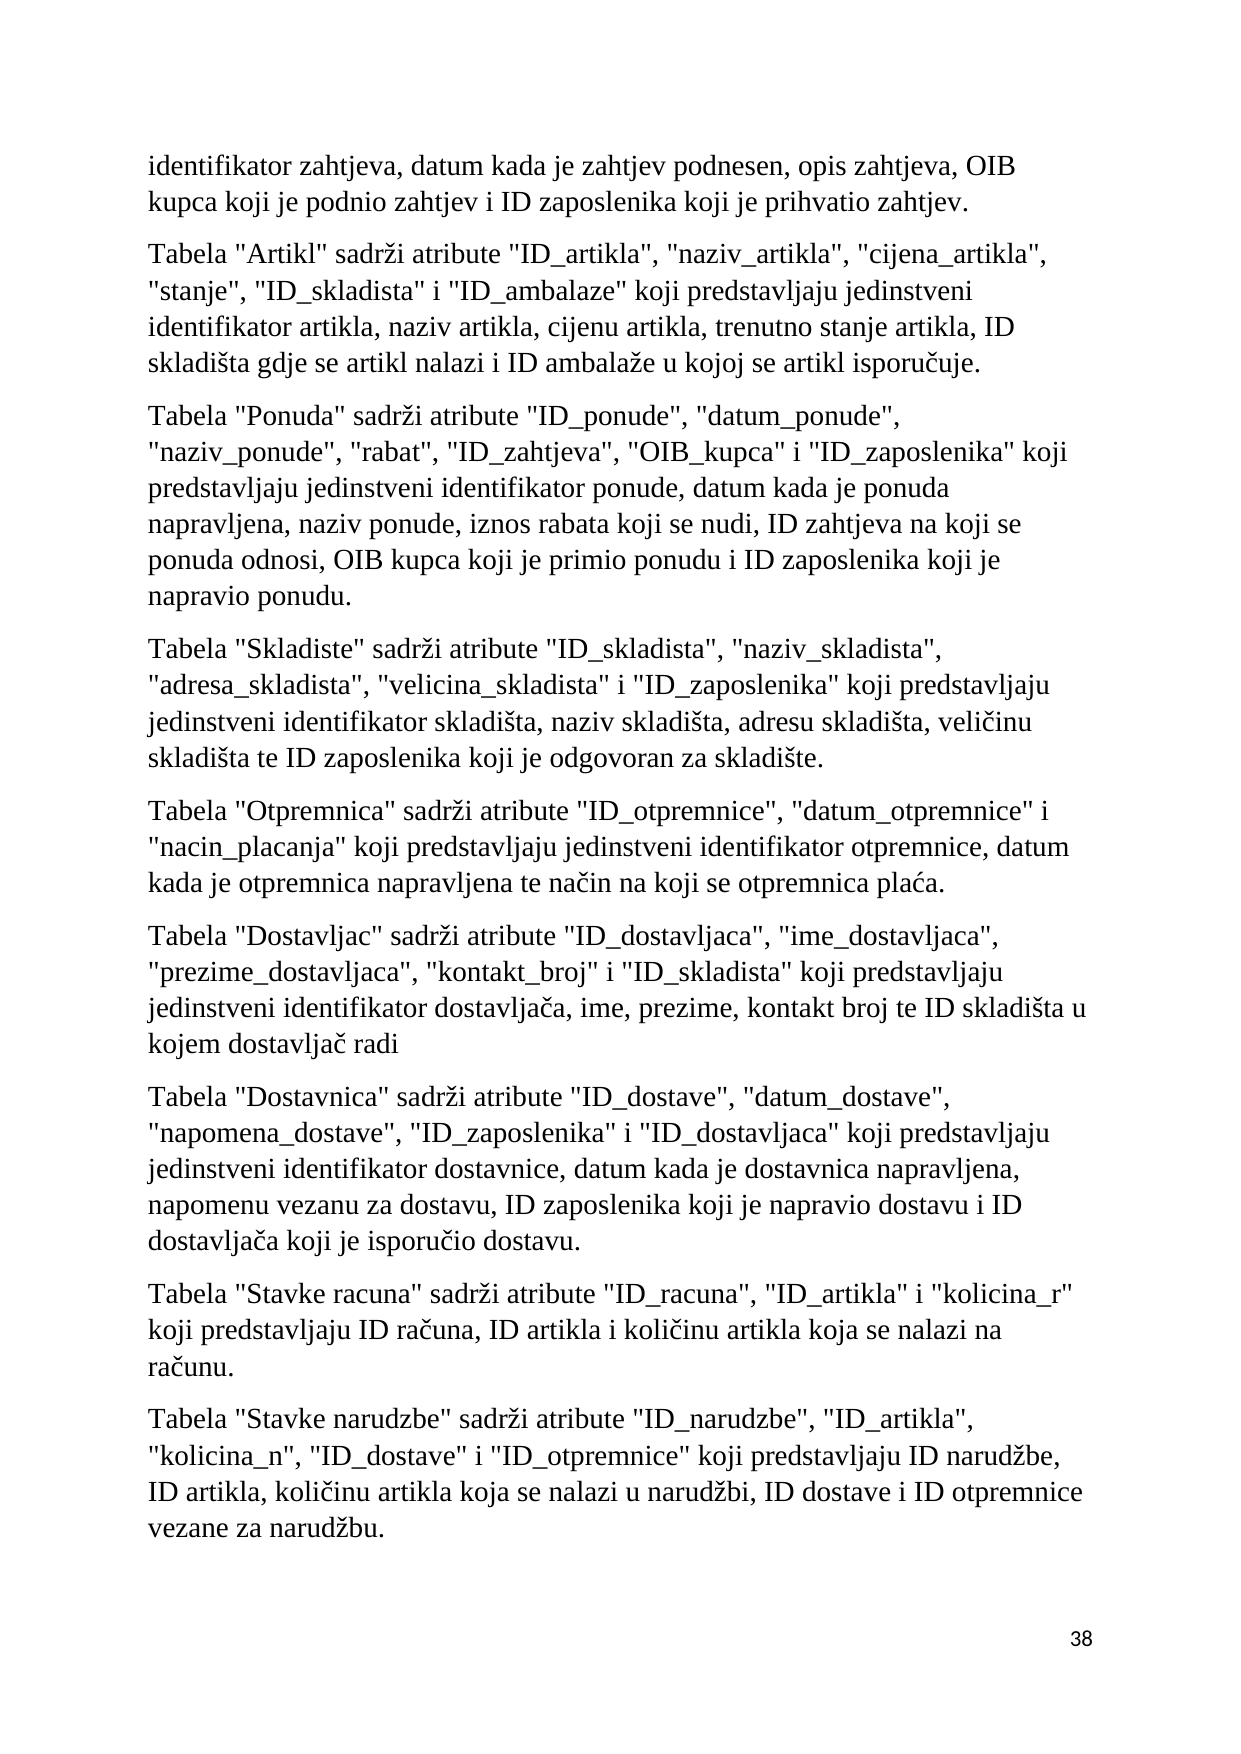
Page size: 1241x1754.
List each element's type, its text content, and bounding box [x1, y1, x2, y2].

text Tabela "Otpremnica" sadrži atribute "ID_otpremnice", "datum_otpremnice" i "nacin_placanja" koji predstavljaju jedinstveni identifikator otpremnice, datum kada je otpremnica napravljena te način na koji se otpremnica plaća. [148, 793, 1093, 898]
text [148, 148, 1093, 217]
text Tabela "Ponuda" sadrži atribute "ID_ponude", "datum_ponude", "naziv_ponude", "rabat", "ID_zahtjeva", "OIB_kupca" i "ID_zaposlenika" koji predstavljaju jedinstveni identifikator ponude, datum kada je ponuda napravljena, naziv ponude, iznos rabata koji se nudi, ID zahtjeva na koji se ponuda odnosi, OIB kupca koji je primio ponudu i ID zaposlenika koji je napravio ponudu. [148, 398, 1093, 612]
text Tabela "Skladiste" sadrži atribute "ID_skladista", "naziv_skladista", "adresa_skladista", "velicina_skladista" i "ID_zaposlenika" koji predstavljaju jedinstveni identifikator skladišta, naziv skladišta, adresu skladišta, veličinu skladišta te ID zaposlenika koji je odgovoran za skladište. [148, 631, 1093, 773]
text Tabela "Stavke racuna" sadrži atribute "ID_racuna", "ID_artikla" i "kolicina_r" koji predstavljaju ID računa, ID artikla i količinu artikla koja se nalazi na računu. [148, 1276, 1093, 1382]
text Tabela "Stavke narudzbe" sadrži atribute "ID_narudzbe", "ID_artikla", "kolicina_n", "ID_dostave" i "ID_otpremnice" koji predstavljaju ID narudžbe, ID artikla, količinu artikla koja se nalazi u narudžbi, ID dostave i ID otpremnice vezane za narudžbu. [148, 1401, 1093, 1543]
text Tabela "Artikl" sadrži atribute "ID_artikla", "naziv_artikla", "cijena_artikla", "stanje", "ID_skladista" i "ID_ambalaze" koji predstavljaju jedinstveni identifikator artikla, naziv artikla, cijenu artikla, trenutno stanje artikla, ID skladišta gdje se artikl nalazi i ID ambalaže u kojoj se artikl isporučuje. [148, 237, 1093, 378]
text Tabela "Dostavnica" sadrži atribute "ID_dostave", "datum_dostave", "napomena_dostave", "ID_zaposlenika" i "ID_dostavljaca" koji predstavljaju jedinstveni identifikator dostavnice, datum kada je dostavnica napravljena, napomenu vezanu za dostavu, ID zaposlenika koji je napravio dostavu i ID dostavljača koji je isporučio dostavu. [148, 1079, 1093, 1257]
text Tabela "Dostavljac" sadrži atribute "ID_dostavljaca", "ime_dostavljaca", "prezime_dostavljaca", "kontakt_broj" i "ID_skladista" koji predstavljaju jedinstveni identifikator dostavljača, ime, prezime, kontakt broj te ID skladišta u kojem dostavljač radi [148, 918, 1093, 1060]
